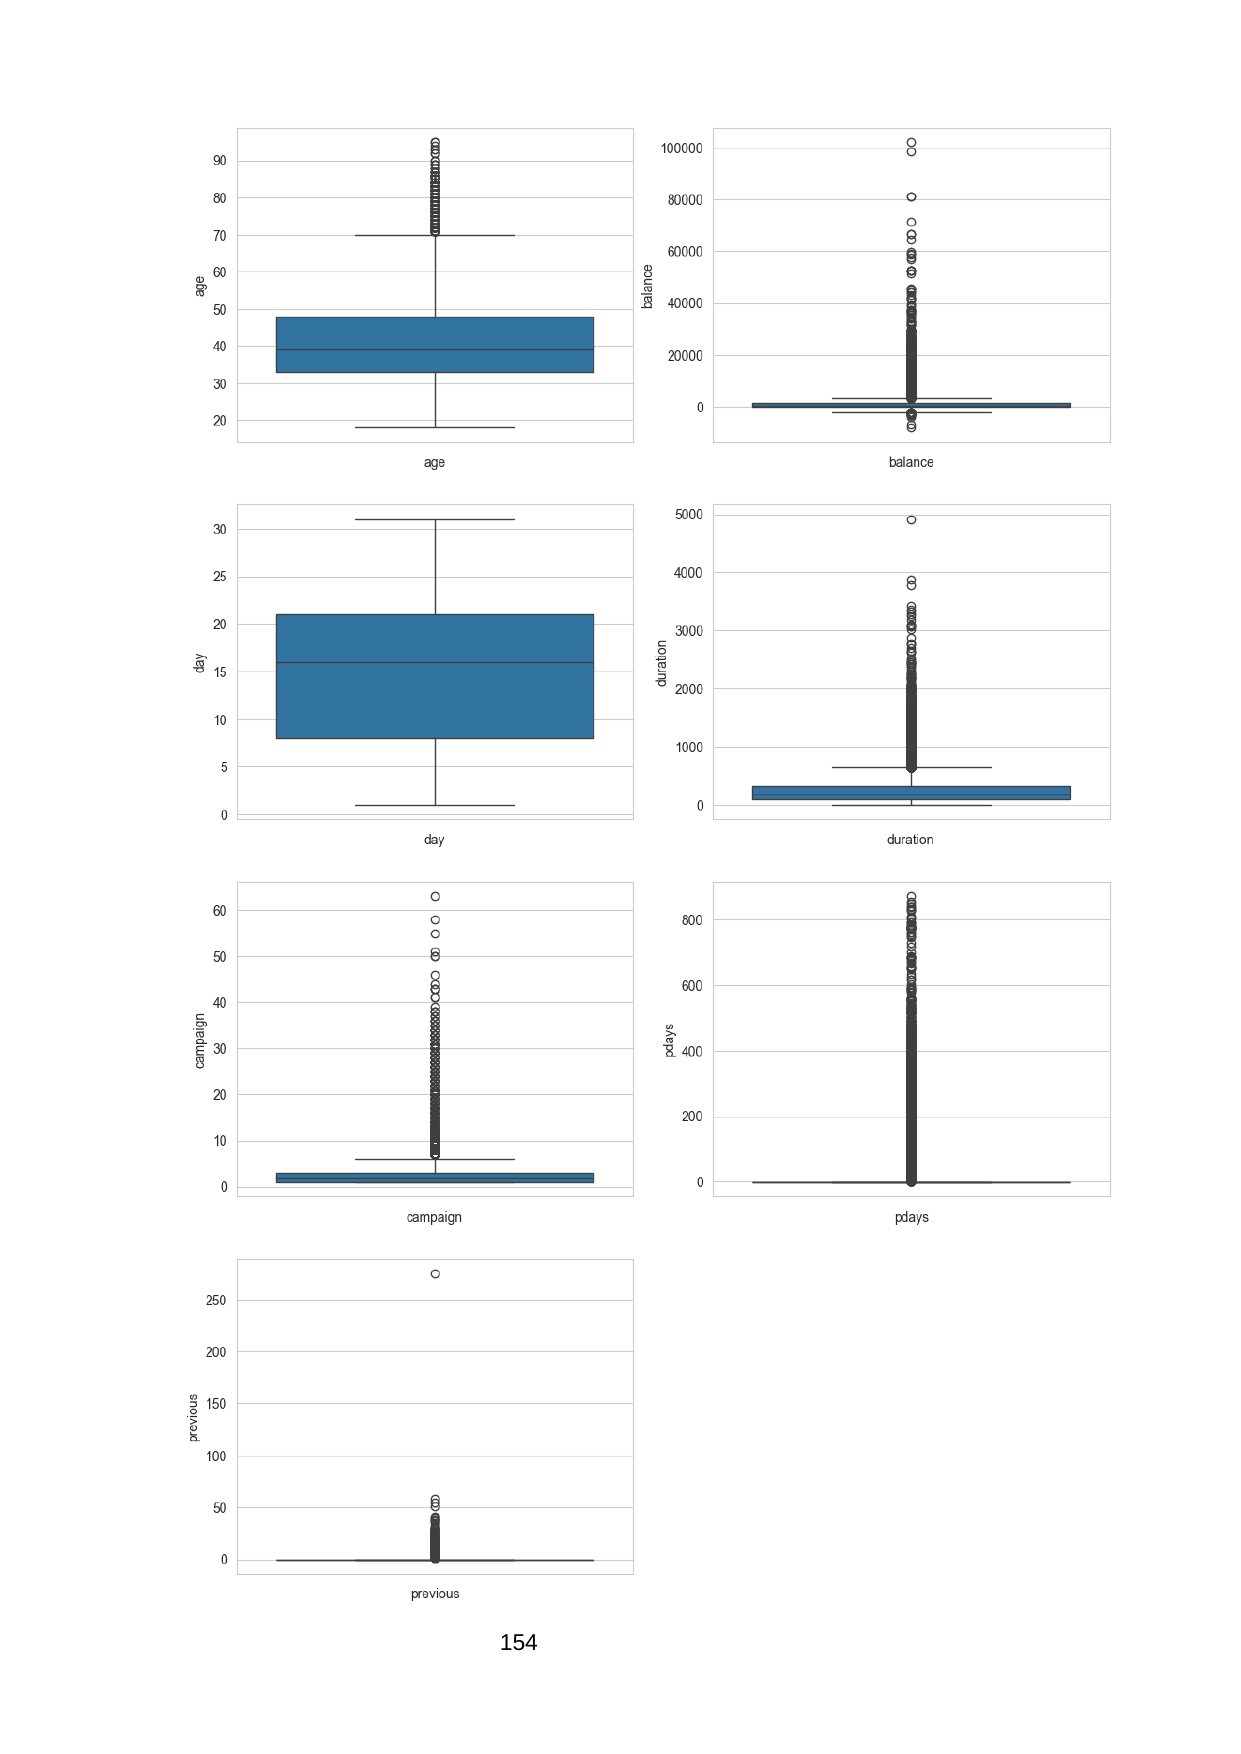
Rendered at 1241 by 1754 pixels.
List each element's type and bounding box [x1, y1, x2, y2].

picture [177, 118, 1118, 1610]
